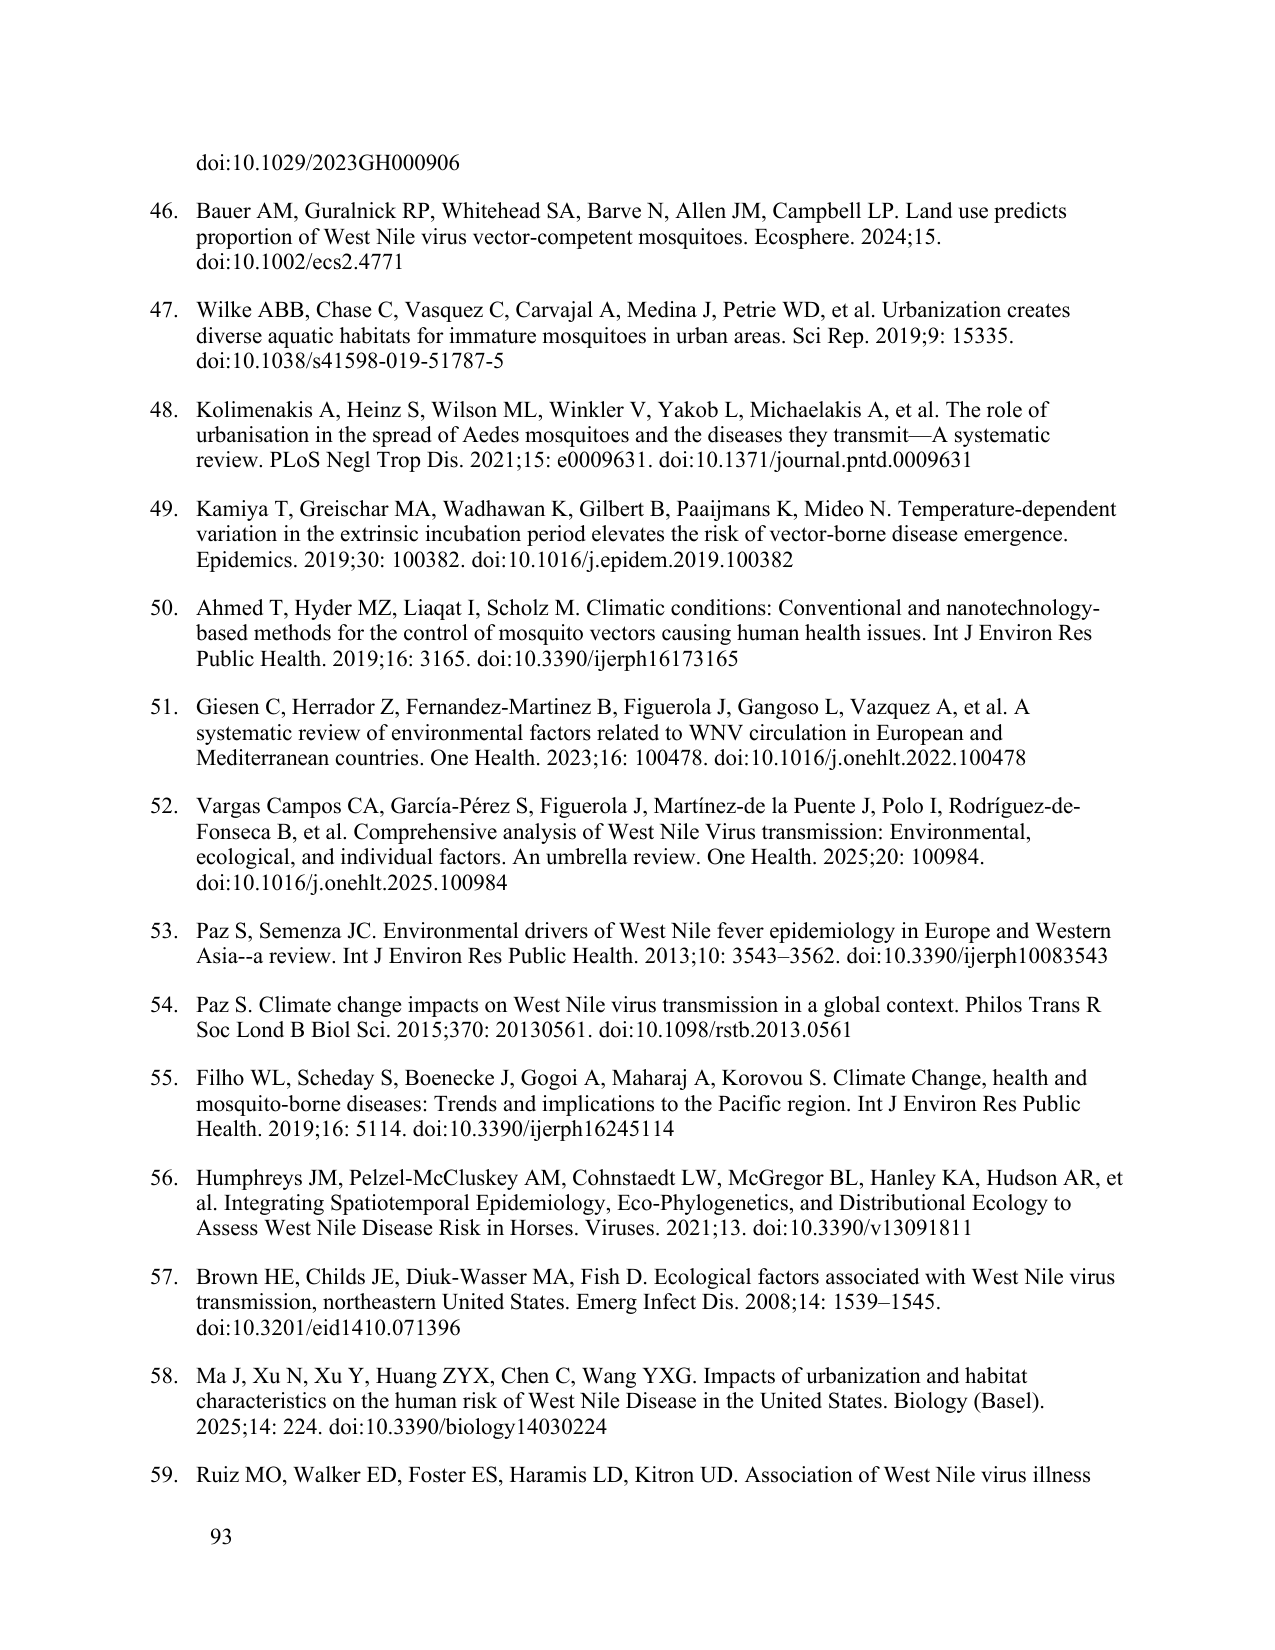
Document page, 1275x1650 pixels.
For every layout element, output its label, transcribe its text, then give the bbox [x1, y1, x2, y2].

text 56. Humphreys JM, Pelzel-McCluskey AM, Cohnstaedt LW, McGregor BL, Hanley KA, Hudson AR, et al. Integrating Spatiotemporal Epidemiology, Eco-Phylogenetics, and Distributional Ecology to Assess West Nile Disease Risk in Horses. Viruses. 2021;13. doi:10.3390/v13091811 [150, 1164, 1125, 1241]
text 46. Bauer AM, Guralnick RP, Whitehead SA, Barve N, Allen JM, Campbell LP. Land use predicts proportion of West Nile virus vector‐competent mosquitoes. Ecosphere. 2024;15. doi:10.1002/ecs2.4771 [150, 198, 1125, 274]
text 55. Filho WL, Scheday S, Boenecke J, Gogoi A, Maharaj A, Korovou S. Climate Change, health and mosquito-borne diseases: Trends and implications to the Pacific region. Int J Environ Res Public Health. 2019;16: 5114. doi:10.3390/ijerph16245114 [150, 1065, 1125, 1142]
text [150, 1462, 1125, 1487]
text 51. Giesen C, Herrador Z, Fernandez-Martinez B, Figuerola J, Gangoso L, Vazquez A, et al. A systematic review of environmental factors related to WNV circulation in European and Mediterranean countries. One Health. 2023;16: 100478. doi:10.1016/j.onehlt.2022.100478 [150, 694, 1125, 770]
text 47. Wilke ABB, Chase C, Vasquez C, Carvajal A, Medina J, Petrie WD, et al. Urbanization creates diverse aquatic habitats for immature mosquitoes in urban areas. Sci Rep. 2019;9: 15335. doi:10.1038/s41598-019-51787-5 [150, 297, 1125, 374]
text 57. Brown HE, Childs JE, Diuk-Wasser MA, Fish D. Ecological factors associated with West Nile virus transmission, northeastern United States. Emerg Infect Dis. 2008;14: 1539–1545. doi:10.3201/eid1410.071396 [150, 1264, 1125, 1340]
text 49. Kamiya T, Greischar MA, Wadhawan K, Gilbert B, Paaijmans K, Mideo N. Temperature-dependent variation in the extrinsic incubation period elevates the risk of vector-borne disease emergence. Epidemics. 2019;30: 100382. doi:10.1016/j.epidem.2019.100382 [150, 496, 1125, 572]
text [150, 150, 1125, 175]
text 58. Ma J, Xu N, Xu Y, Huang ZYX, Chen C, Wang YXG. Impacts of urbanization and habitat characteristics on the human risk of West Nile Disease in the United States. Biology (Basel). 2025;14: 224. doi:10.3390/biology14030224 [150, 1363, 1125, 1439]
text 48. Kolimenakis A, Heinz S, Wilson ML, Winkler V, Yakob L, Michaelakis A, et al. The role of urbanisation in the spread of Aedes mosquitoes and the diseases they transmit—A systematic review. PLoS Negl Trop Dis. 2021;15: e0009631. doi:10.1371/journal.pntd.0009631 [150, 397, 1125, 473]
text 52. Vargas Campos CA, García-Pérez S, Figuerola J, Martínez-de la Puente J, Polo I, Rodríguez-de-Fonseca B, et al. Comprehensive analysis of West Nile Virus transmission: Environmental, ecological, and individual factors. An umbrella review. One Health. 2025;20: 100984. doi:10.1016/j.onehlt.2025.100984 [150, 793, 1125, 895]
text 50. Ahmed T, Hyder MZ, Liaqat I, Scholz M. Climatic conditions: Conventional and nanotechnology-based methods for the control of mosquito vectors causing human health issues. Int J Environ Res Public Health. 2019;16: 3165. doi:10.3390/ijerph16173165 [150, 595, 1125, 671]
text 54. Paz S. Climate change impacts on West Nile virus transmission in a global context. Philos Trans R Soc Lond B Biol Sci. 2015;370: 20130561. doi:10.1098/rstb.2013.0561 [150, 992, 1125, 1042]
text 53. Paz S, Semenza JC. Environmental drivers of West Nile fever epidemiology in Europe and Western Asia--a review. Int J Environ Res Public Health. 2013;10: 3543–3562. doi:10.3390/ijerph10083543 [150, 918, 1125, 969]
